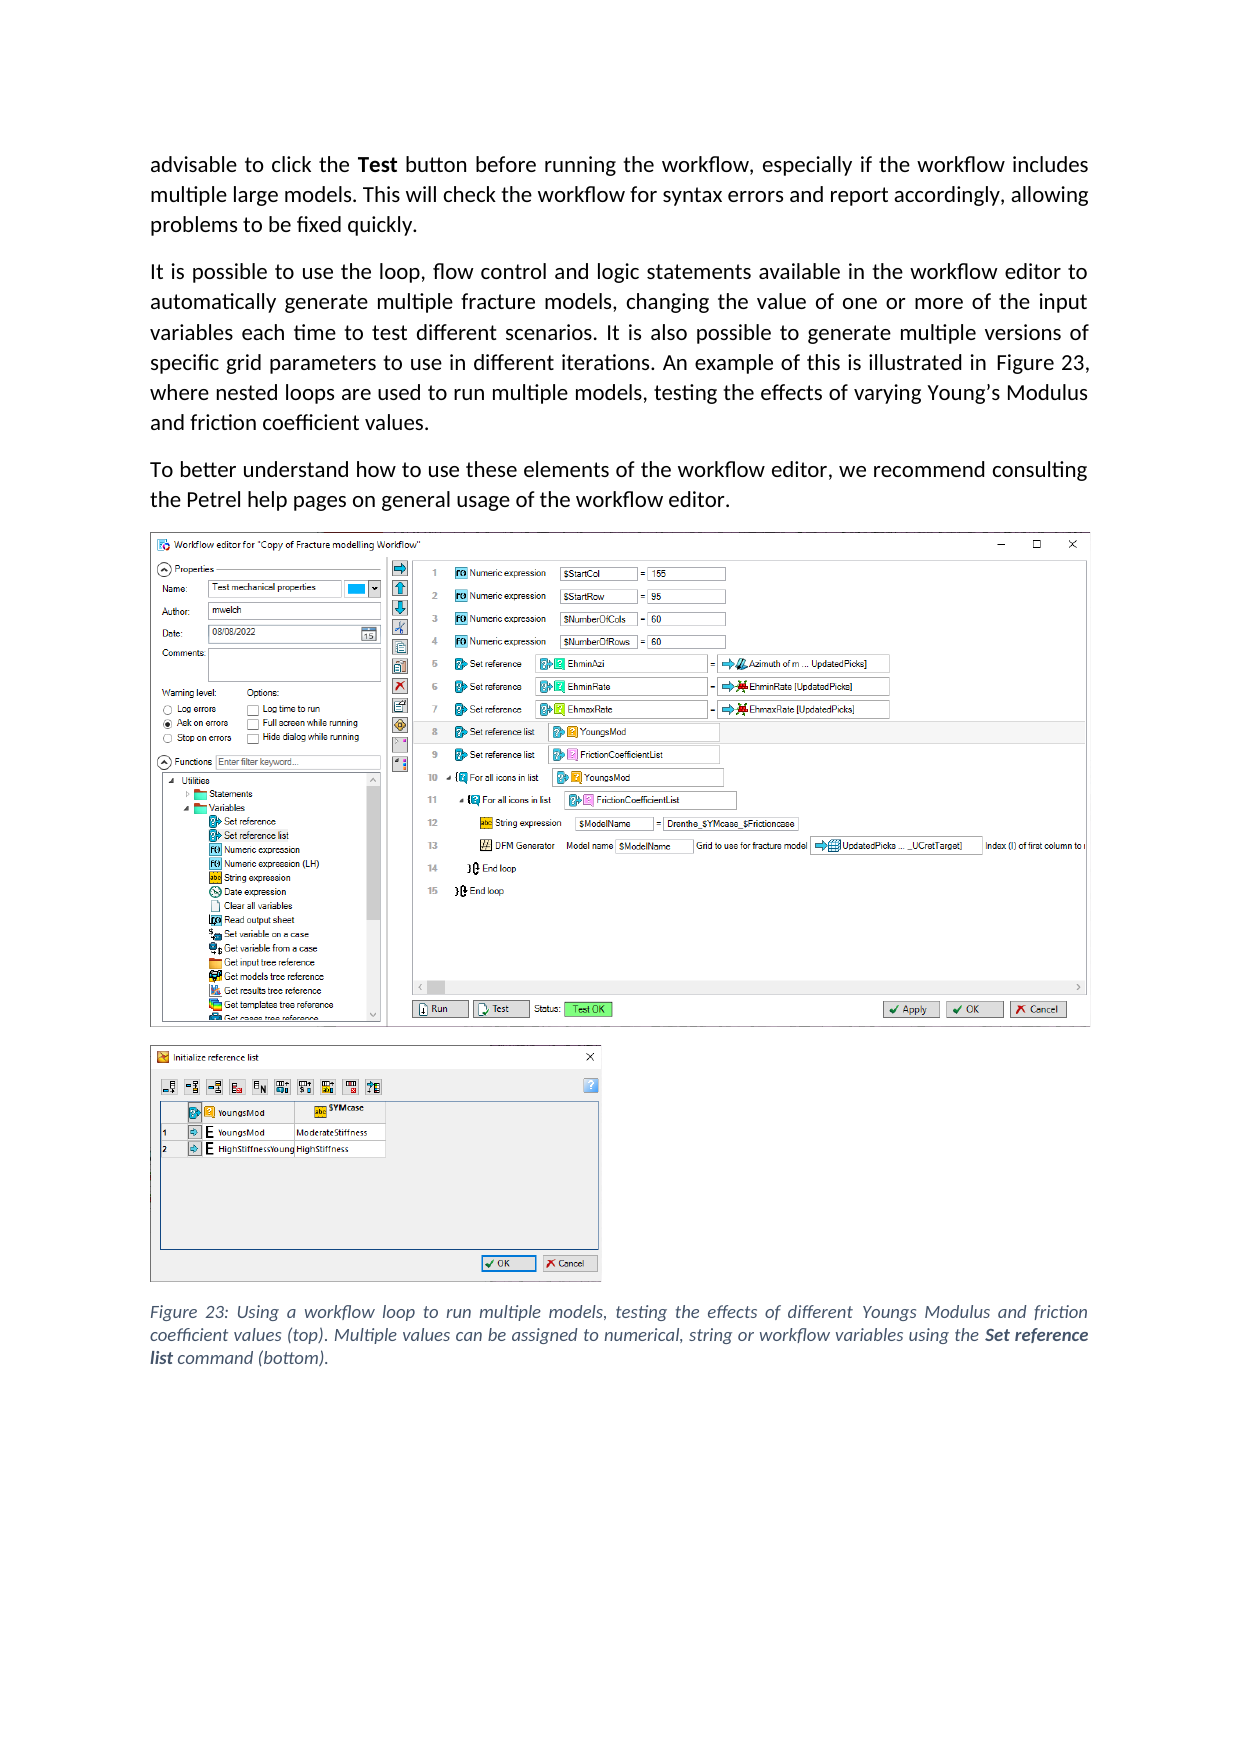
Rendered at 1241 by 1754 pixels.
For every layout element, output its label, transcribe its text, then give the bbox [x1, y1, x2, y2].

picture [150, 532, 1091, 1027]
text It is possible to use the loop, flow control and logic statements available in the workflow editor to automatically generate multiple fracture models, changing the value of one or more of the input variables each time to test different scenarios. It is also possible to generate multiple versions of specific grid parameters to use in different iterations. An example of this is illustrated in Figure 23, where nested loops are used to run multiple models, testing the effects of varying Young’s Modulus and friction coefficient values. [150, 257, 1090, 436]
picture [150, 1045, 602, 1282]
text Figure 23: Using a workflow loop to run multiple models, testing the effects of different Youngs Modulus and friction coefficient values (top). Multiple values can be assigned to numerical, string or workflow variables using the Set reference list command (bottom). [150, 1301, 1090, 1369]
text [150, 150, 1090, 238]
text To better understand how to use these elements of the workflow editor, we recommend consulting the Petrel help pages on general usage of the workflow editor. [150, 455, 1090, 513]
